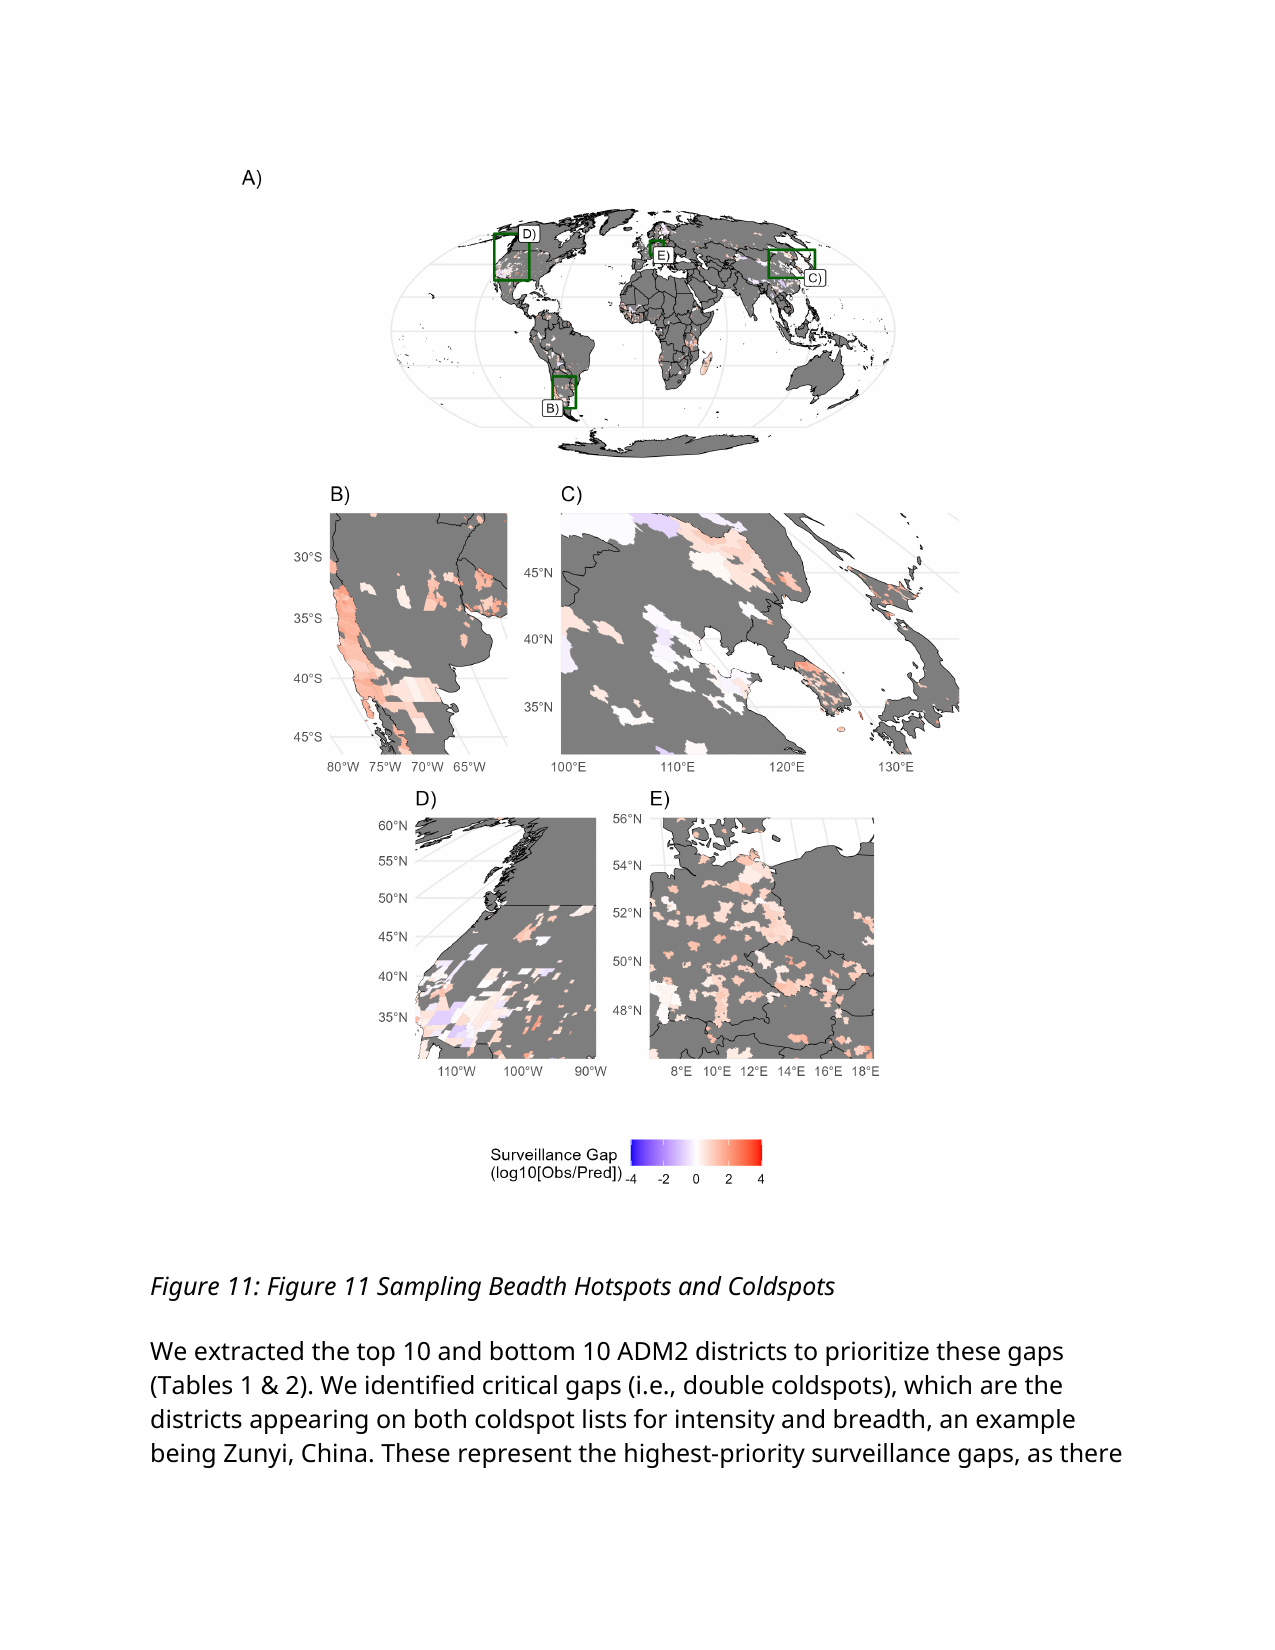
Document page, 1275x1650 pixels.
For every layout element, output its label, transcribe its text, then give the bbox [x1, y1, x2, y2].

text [150, 1334, 1125, 1470]
table_header Figure 11: Figure 11 Sampling Beadth Hotspots and Coldspots [139, 150, 1114, 1315]
picture [188, 153, 1064, 1248]
